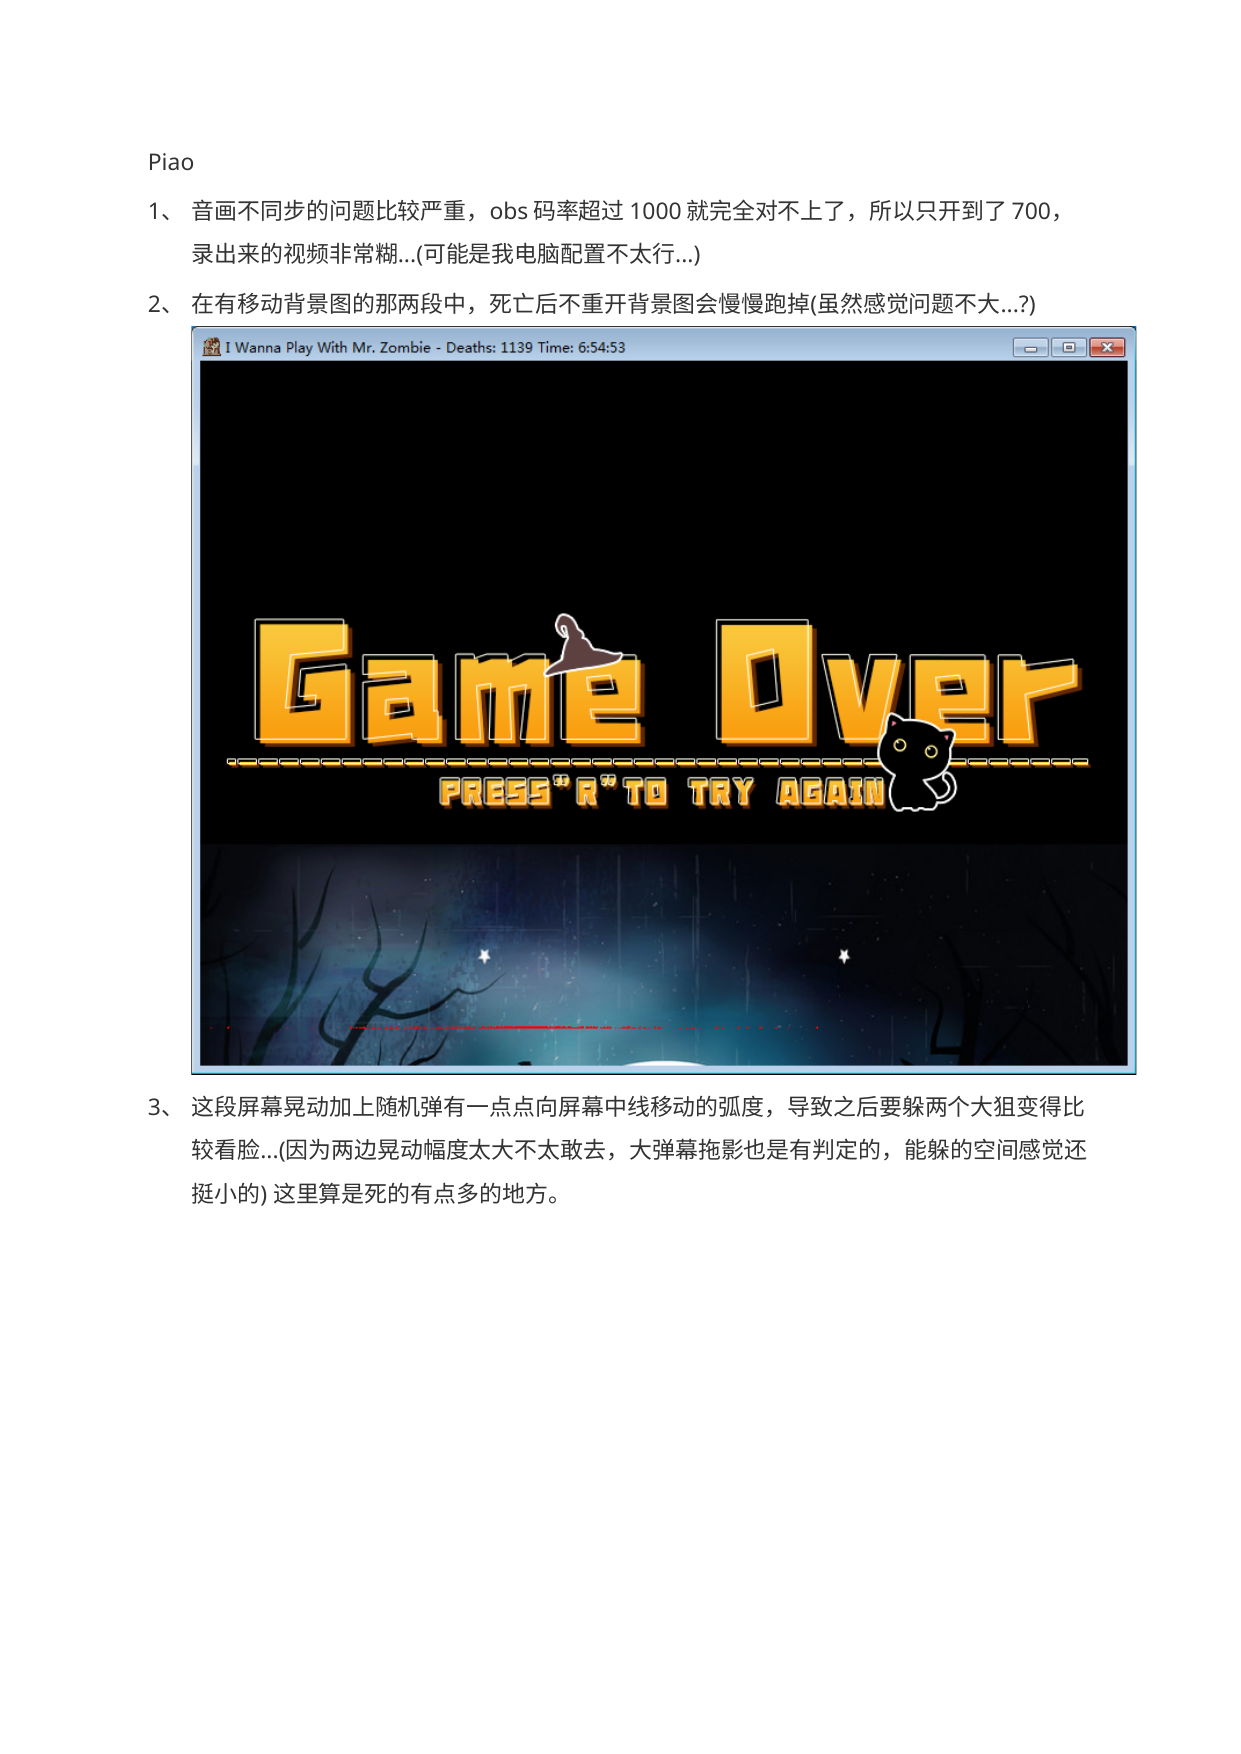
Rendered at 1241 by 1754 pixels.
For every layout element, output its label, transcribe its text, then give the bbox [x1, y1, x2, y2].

list 音画不同步的问题比较严重，obs码率超过1000就完全对不上了，所以只开到了700，录出来的视频非常糊...(可能是我电脑配置不太行...) [148, 193, 1093, 269]
picture [191, 326, 1137, 1075]
list 这段屏幕晃动加上随机弹有一点点向屏幕中线移动的弧度，导致之后要躲两个大狙变得比较看脸...(因为两边晃动幅度太大不太敢去，大弹幕拖影也是有判定的，能躲的空间感觉还挺小的) 这里算是死的有点多的地方。 [148, 1089, 1093, 1209]
text Piao [148, 146, 1093, 177]
